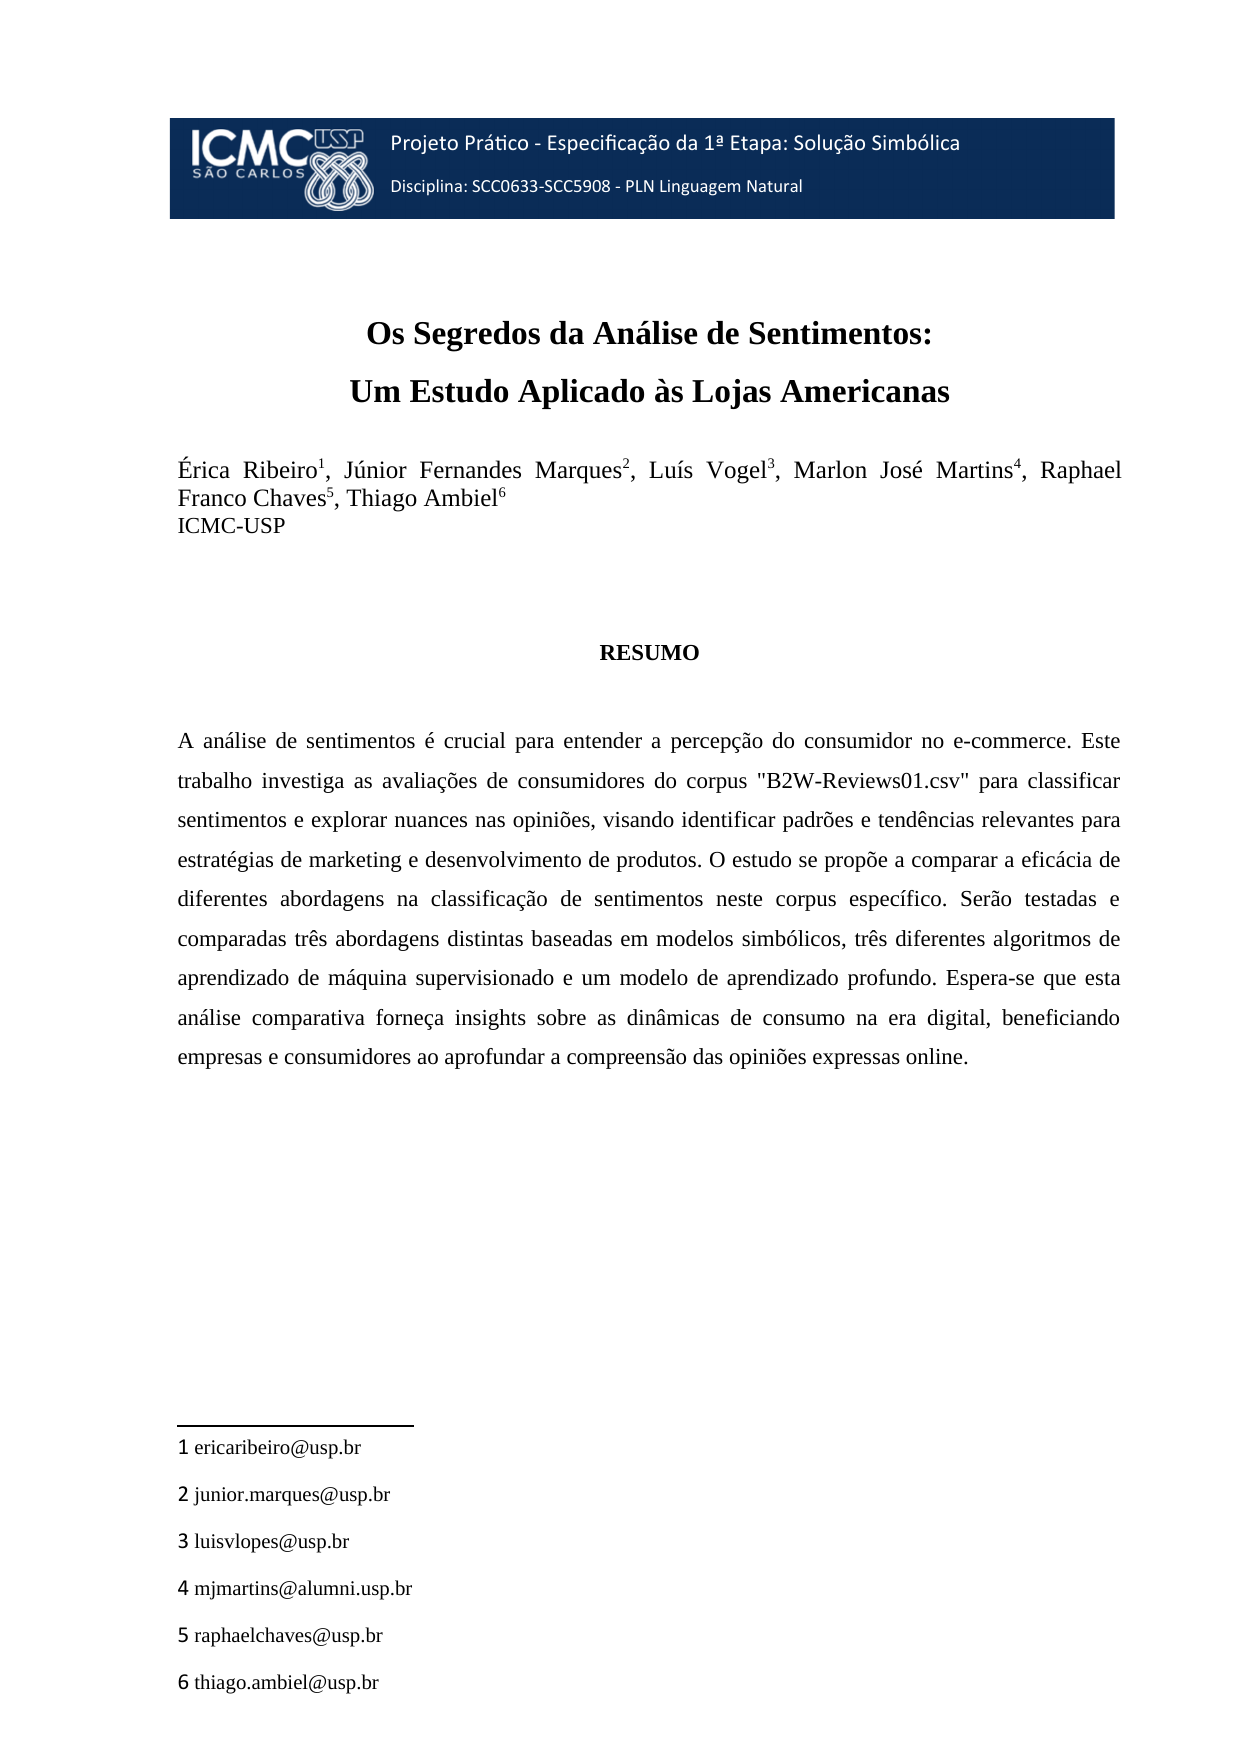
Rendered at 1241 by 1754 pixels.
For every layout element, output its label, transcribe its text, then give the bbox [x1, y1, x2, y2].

text ICMC-USP [177, 512, 1122, 538]
text Um Estudo Aplicado às Lojas Americanas [177, 371, 1122, 409]
picture [169, 118, 1115, 219]
text A análise de sentimentos é crucial para entender a percepção do consumidor no e-commerce. Este trabalho investiga as avaliações de consumidores do corpus "B2W-Reviews01.csv" para classificar sentimentos e explorar nuances nas opiniões, visando identificar padrões e tendências relevantes para estratégias de marketing e desenvolvimento de produtos. O estudo se propõe a comparar a eficácia de diferentes abordagens na classificação de sentimentos neste corpus específico. Serão testadas e comparadas três abordagens distintas baseadas em modelos simbólicos, três diferentes algoritmos de aprendizado de máquina supervisionado e um modelo de aprendizado profundo. Espera-se que esta análise comparativa forneça insights sobre as dinâmicas de consumo na era digital, beneficiando empresas e consumidores ao aprofundar a compreensão das opiniões expressas online. [177, 727, 1122, 1069]
text Os Segredos da Análise de Sentimentos: [177, 313, 1122, 352]
text RESUMO [177, 639, 1122, 666]
text Érica Ribeiro, Júnior Fernandes Marques, Luís Vogel, Marlon José Martins, Raphael Franco Chaves, Thiago Ambiel [177, 455, 1122, 512]
